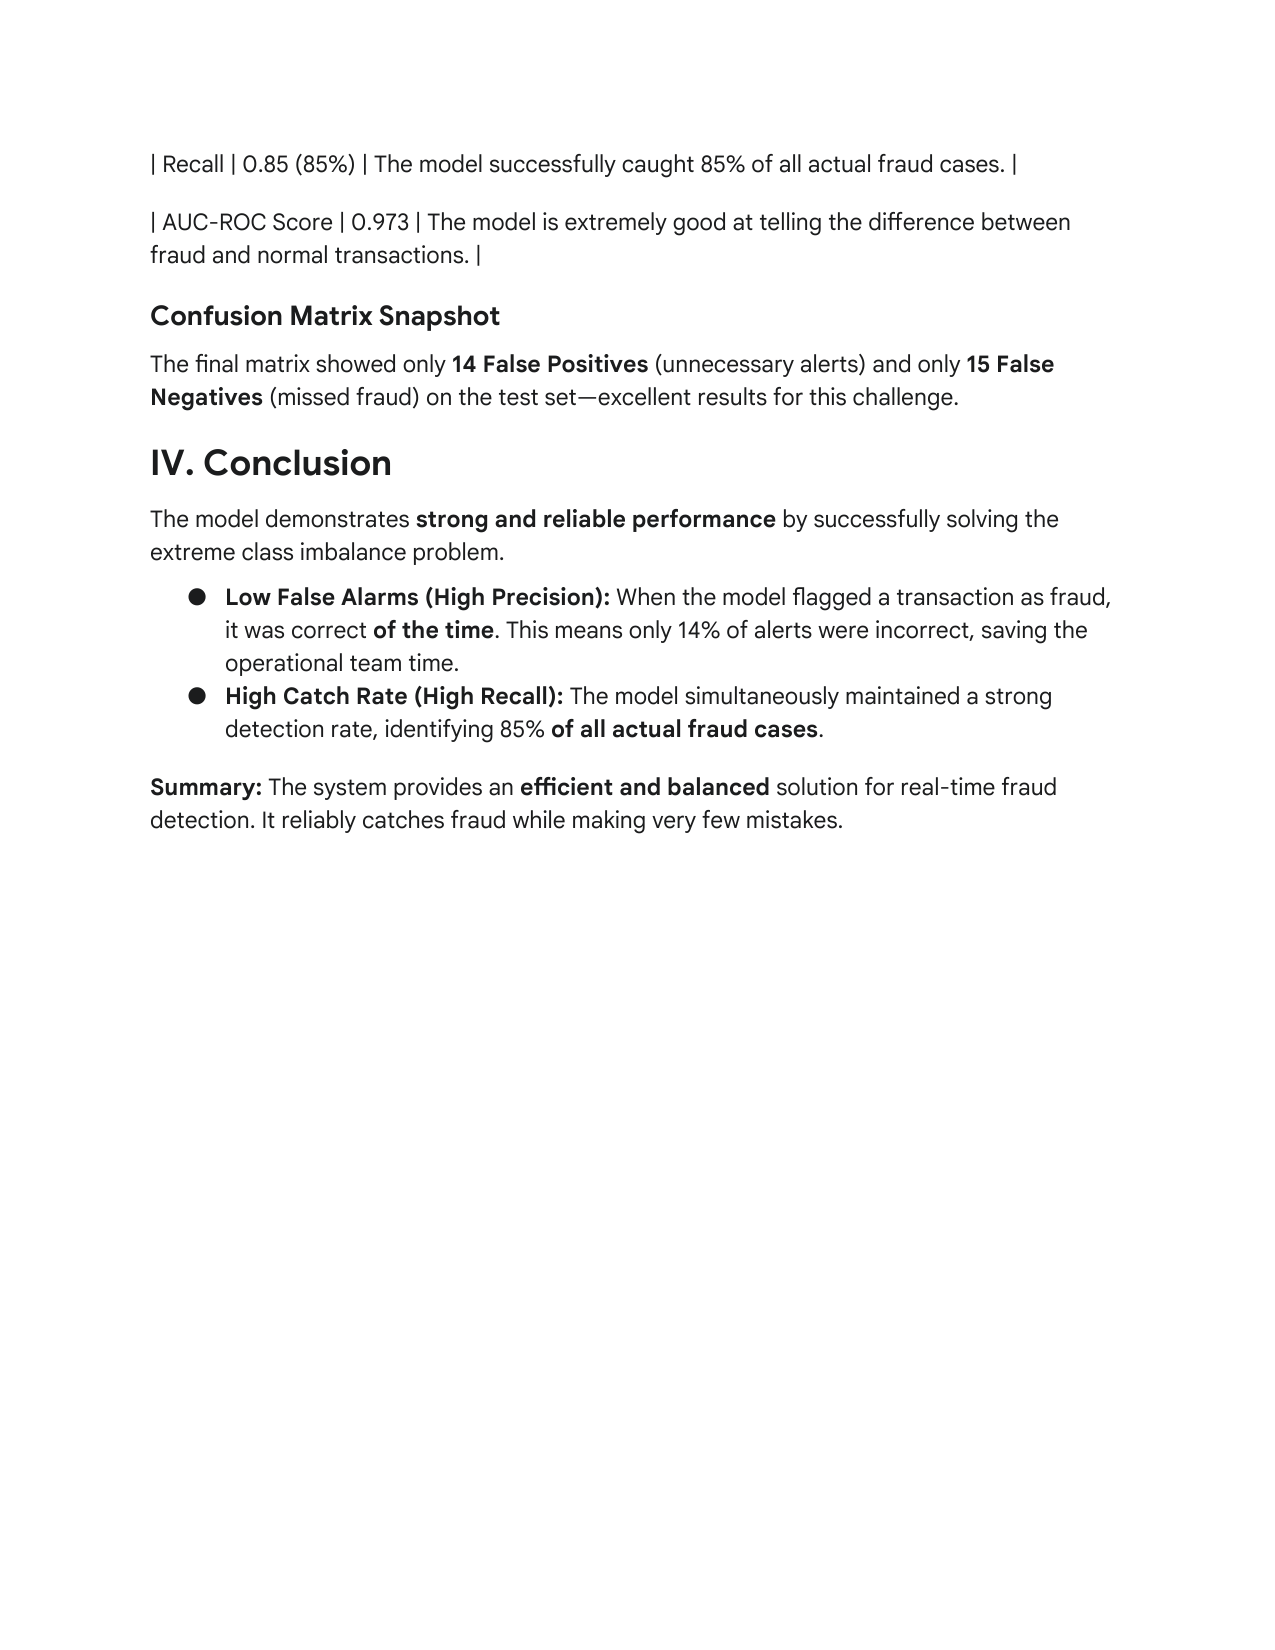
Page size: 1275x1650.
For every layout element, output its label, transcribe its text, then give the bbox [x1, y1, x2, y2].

text | Recall | 0.85 (85%) | The model successfully caught 85% of all actual fraud cases. | [150, 150, 1125, 179]
text | AUC-ROC Score | 0.973 | The model is extremely good at telling the difference between fraud and normal transactions. | [150, 208, 1125, 270]
text The model demonstrates strong and reliable performance by successfully solving the extreme class imbalance problem. [150, 505, 1125, 567]
subtitle IV. Conclusion [150, 442, 1125, 486]
text Summary: The system provides an efficient and balanced solution for real-time fraud detection. It reliably catches fraud while making very few mistakes. [150, 774, 1125, 835]
list High Catch Rate (High Recall): The model simultaneously maintained a strong detection rate, identifying 85% of all actual fraud cases. [187, 683, 1125, 744]
subtitle Confusion Matrix Snapshot [150, 299, 1125, 333]
text The final matrix showed only 14 False Positives (unnecessary alerts) and only 15 False Negatives (missed fraud) on the test set—excellent results for this challenge. [150, 351, 1125, 412]
list Low False Alarms (High Precision): When the model flagged a transaction as fraud, it was correct of the time. This means only 14% of alerts were incorrect, saving the operational team time. [187, 583, 1125, 678]
